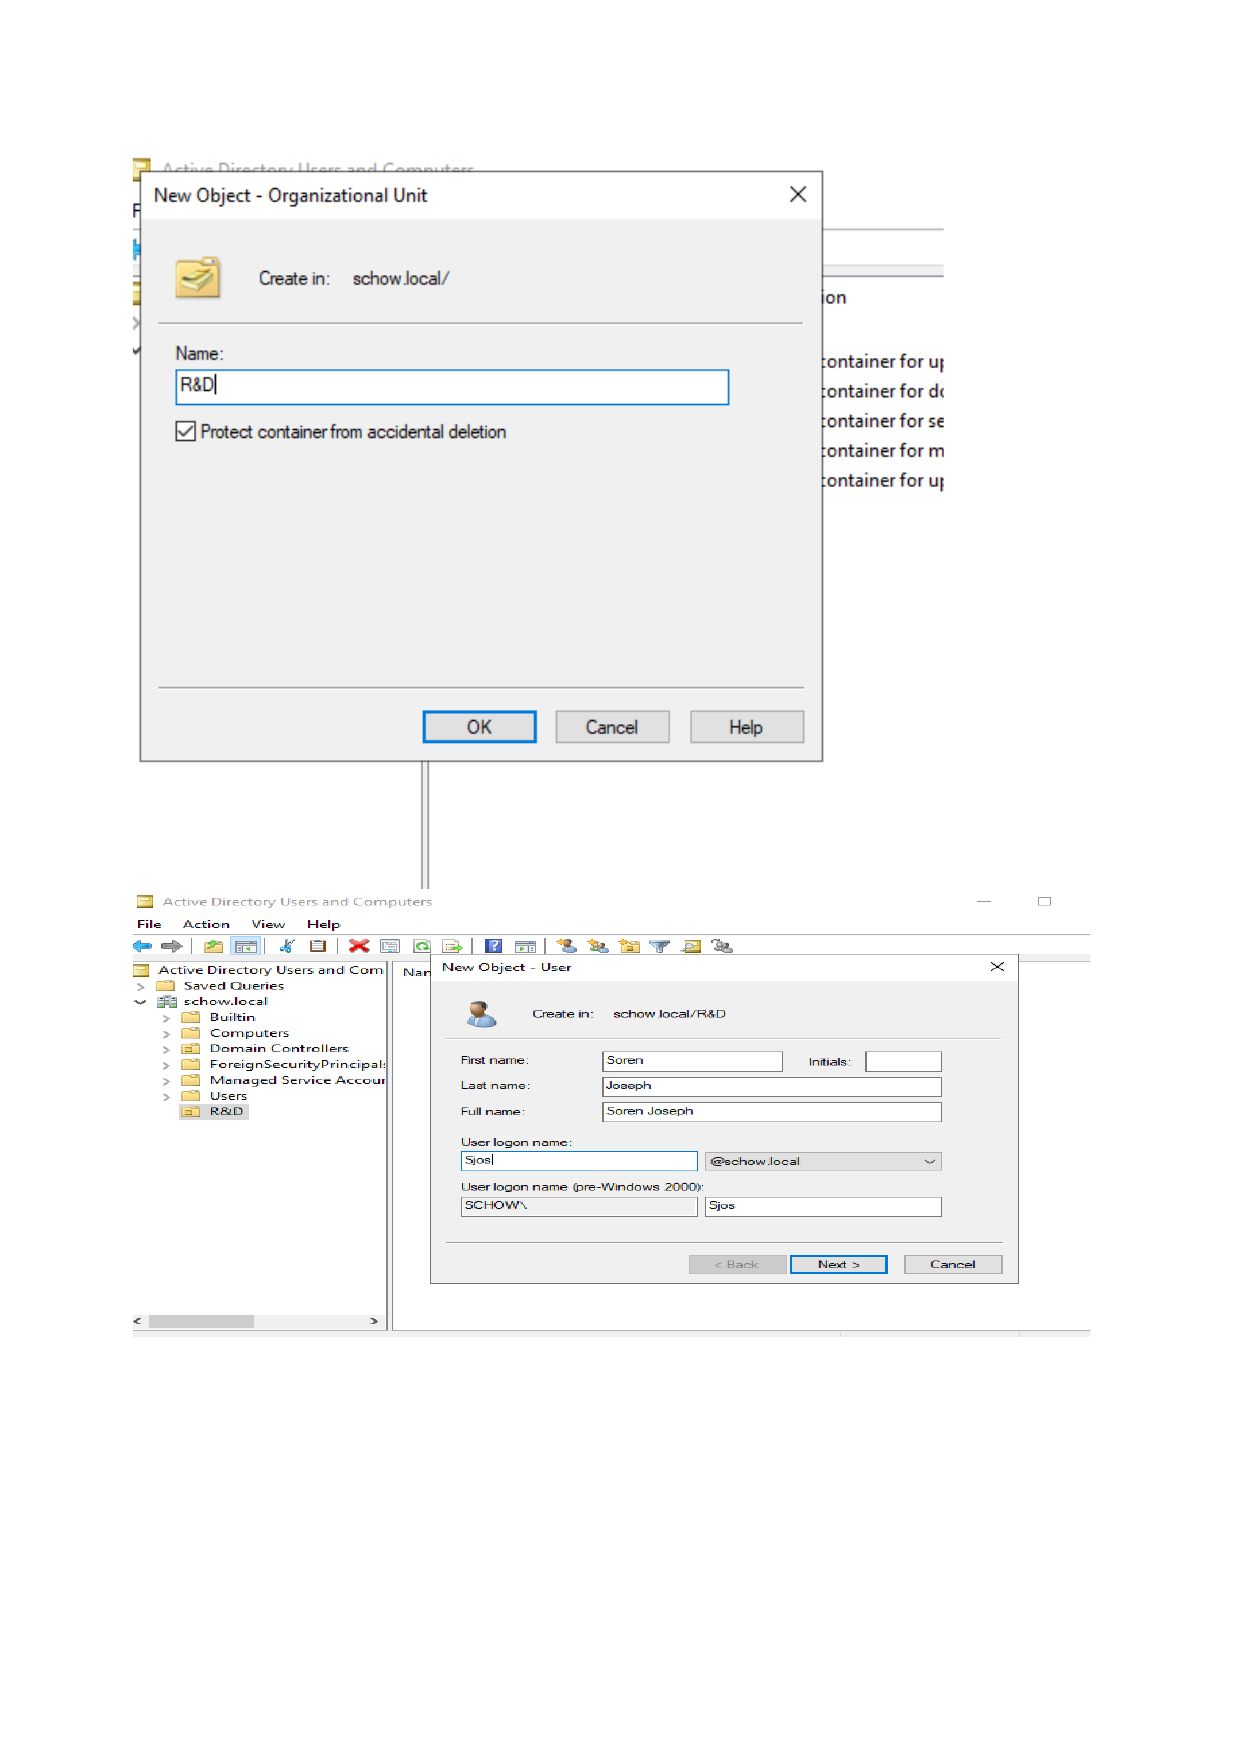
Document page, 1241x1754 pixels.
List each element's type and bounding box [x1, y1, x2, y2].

picture [132, 892, 1091, 1337]
picture [132, 150, 944, 889]
